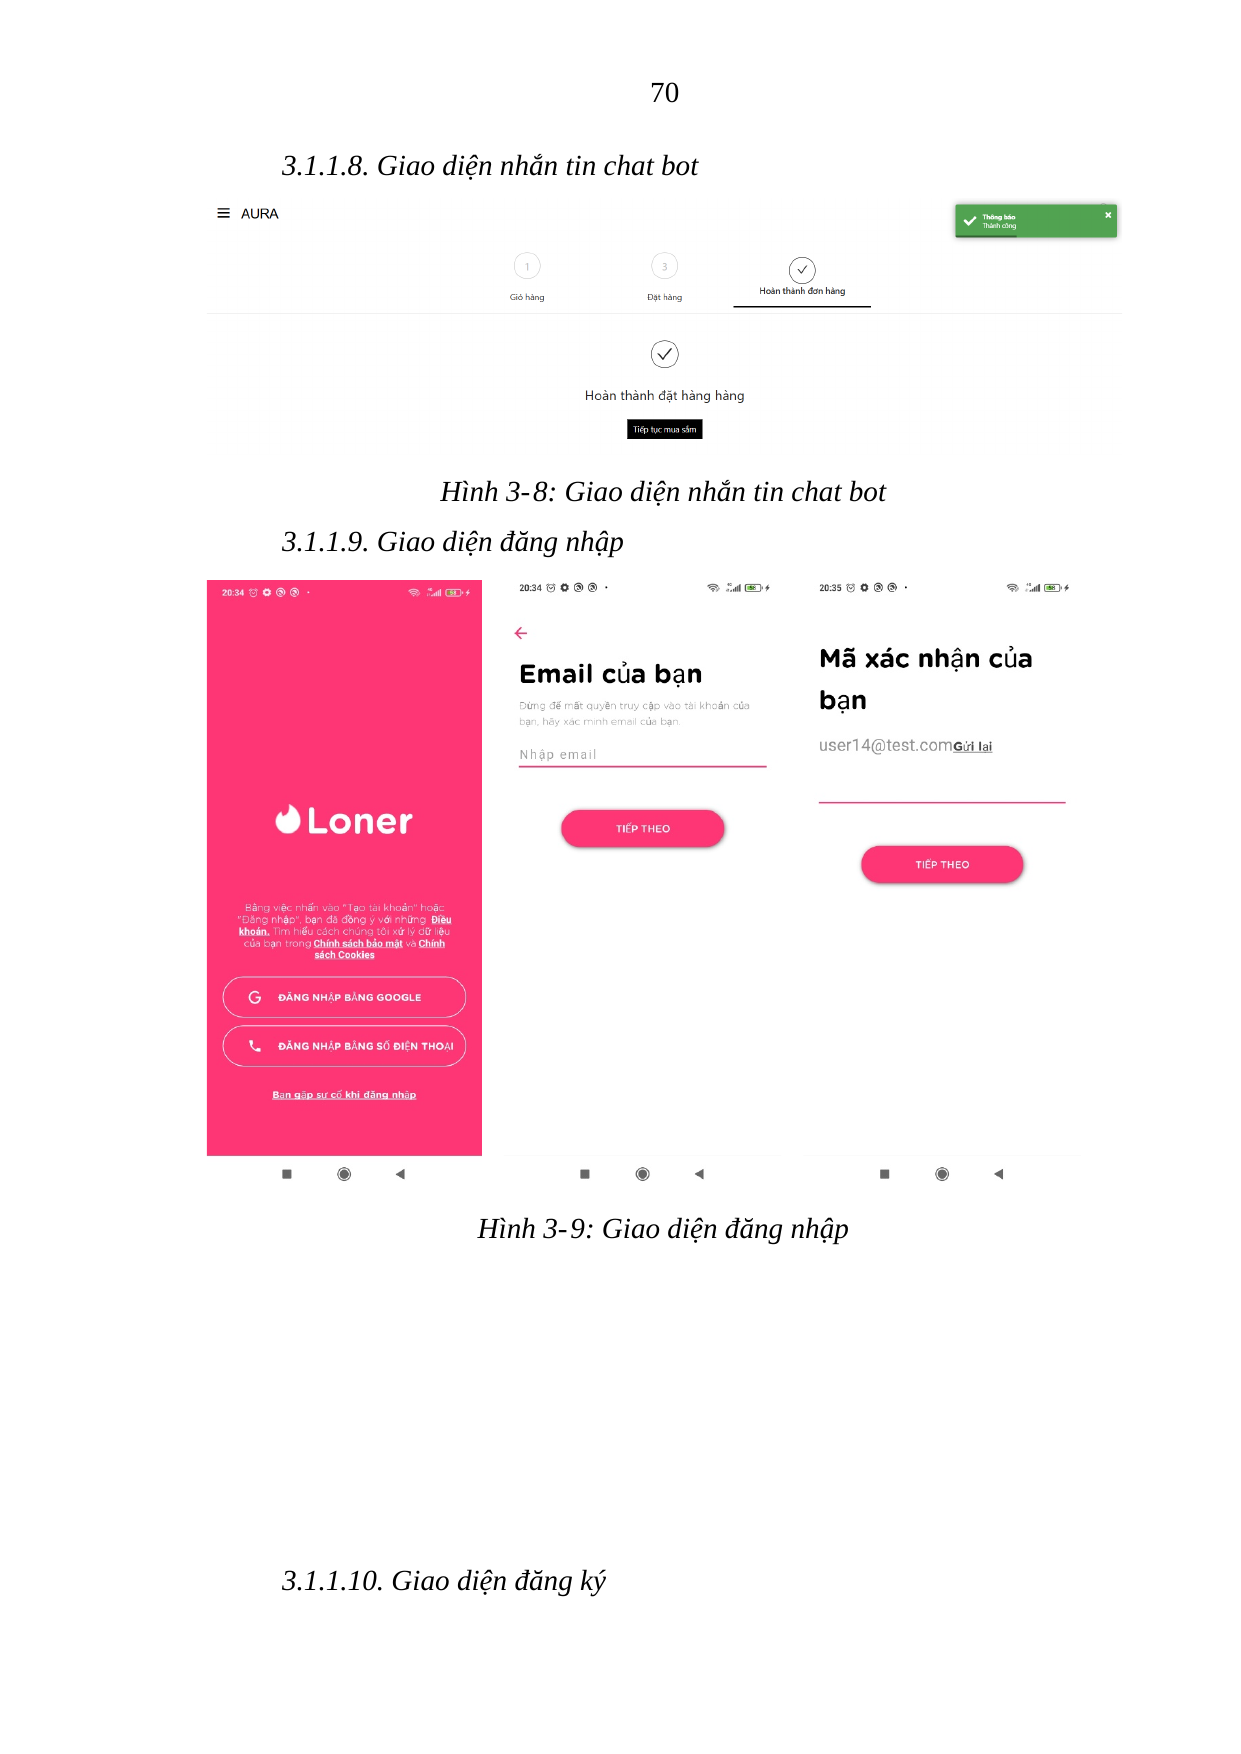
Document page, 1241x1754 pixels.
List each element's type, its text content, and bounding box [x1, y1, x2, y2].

picture [803, 575, 1081, 1192]
text Hình 3-9: Giao diện đăng nhập [207, 1211, 1122, 1244]
picture [503, 575, 782, 1192]
picture [206, 580, 482, 1192]
picture [206, 198, 1123, 455]
text Giao diện nhắn tin chat bot [282, 148, 1122, 181]
text Giao diện đăng ký [282, 1563, 1122, 1597]
text Giao diện đăng nhập [282, 524, 1122, 558]
text Hình 3-8: Giao diện nhắn tin chat bot [207, 474, 1122, 508]
